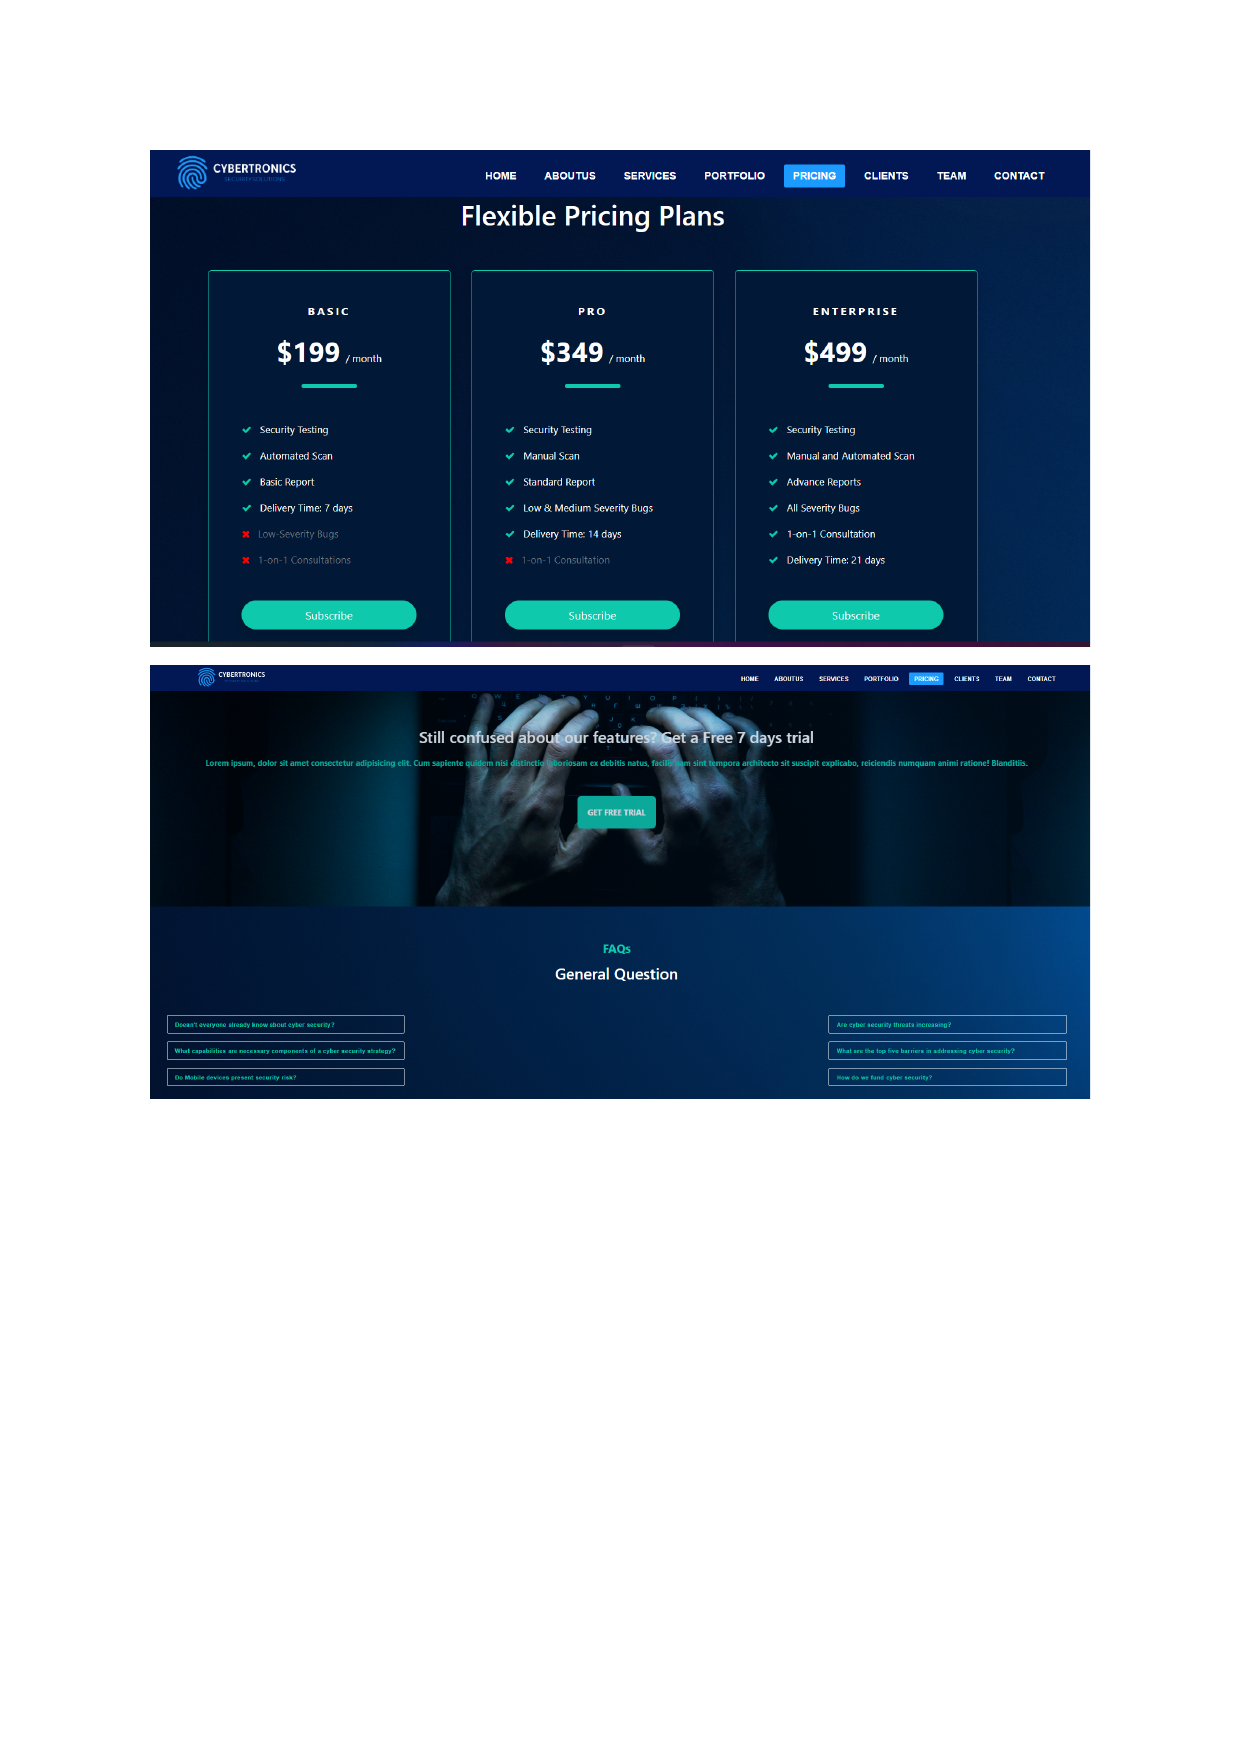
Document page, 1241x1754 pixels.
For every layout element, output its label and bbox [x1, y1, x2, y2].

picture [150, 150, 1091, 647]
picture [150, 665, 1091, 1099]
